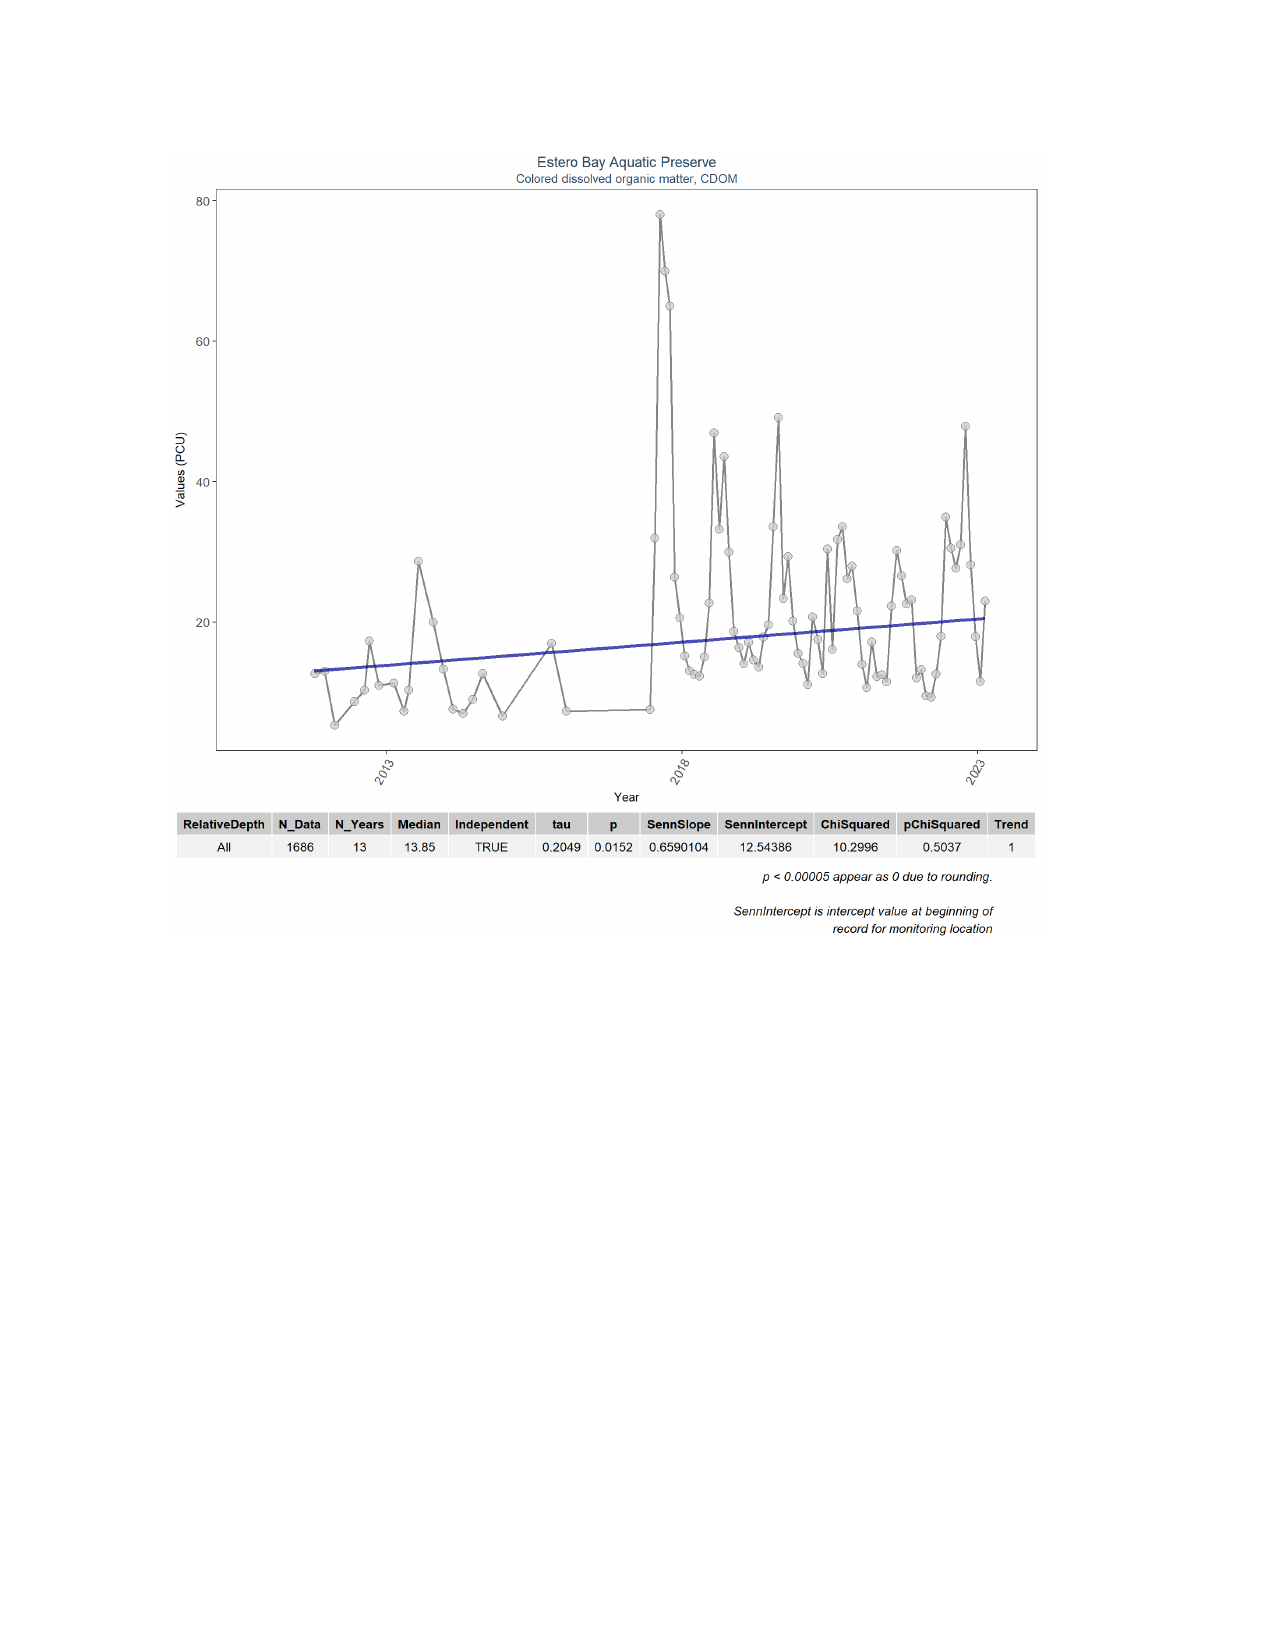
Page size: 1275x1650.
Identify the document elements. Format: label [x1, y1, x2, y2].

picture [168, 150, 1044, 938]
